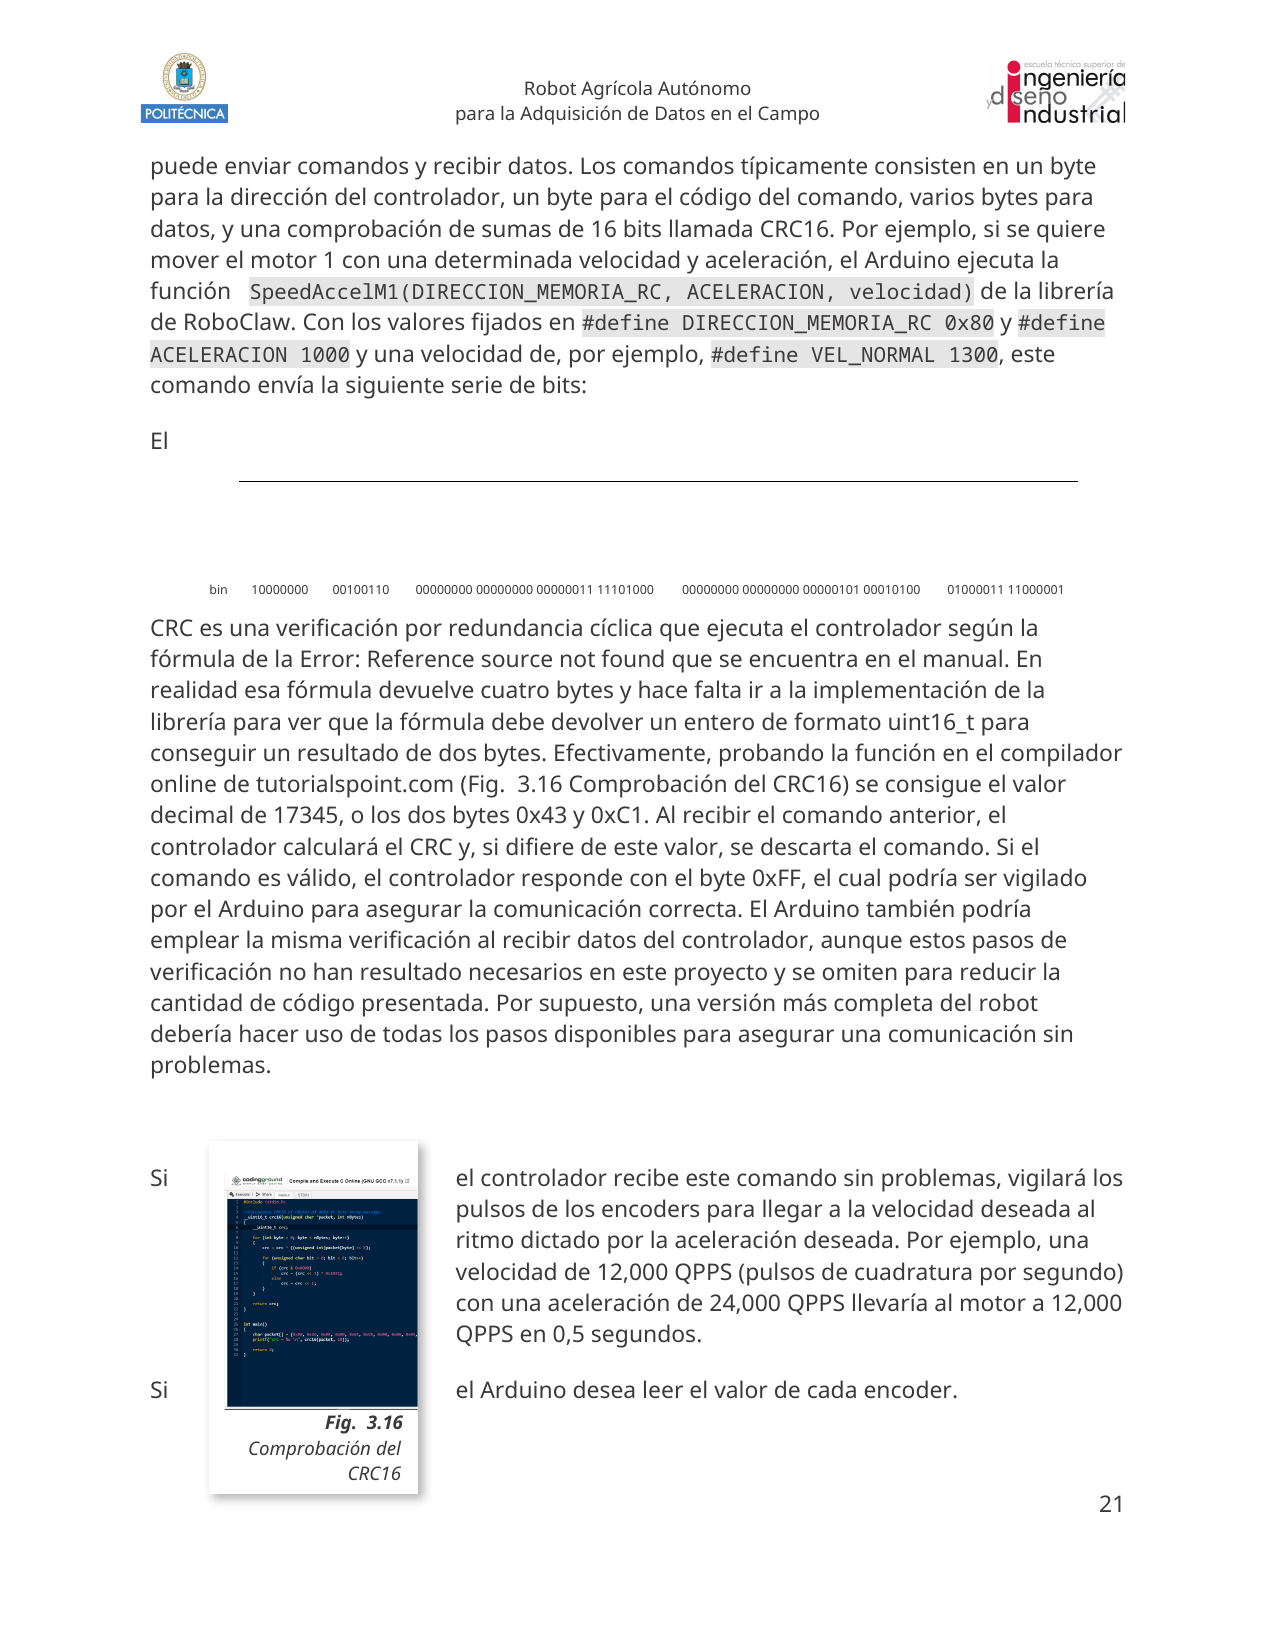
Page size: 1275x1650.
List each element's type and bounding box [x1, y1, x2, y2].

picture [986, 60, 1125, 123]
picture [140, 53, 228, 123]
picture [224, 1174, 418, 1410]
